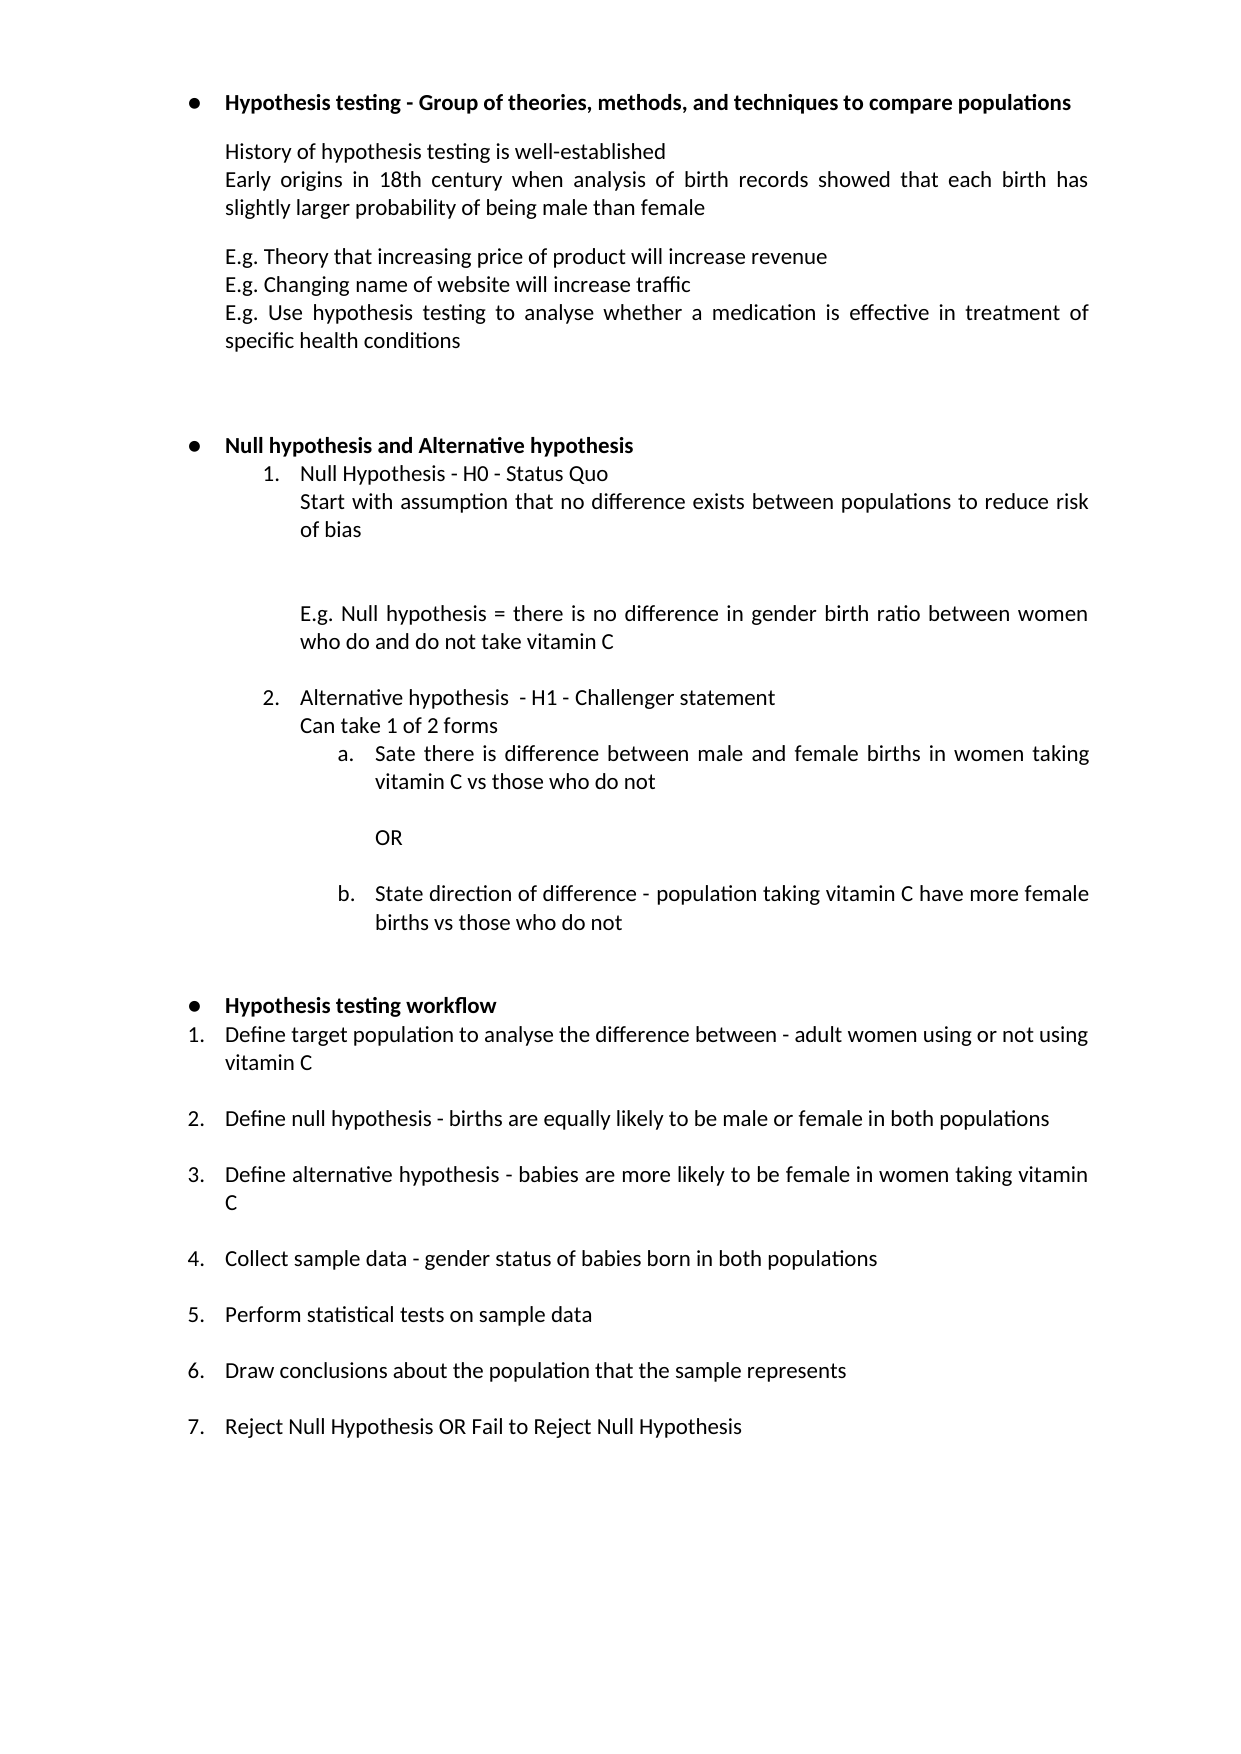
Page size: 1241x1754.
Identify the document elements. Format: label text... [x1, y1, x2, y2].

list State direction of difference - population taking vitamin C have more female births vs those who do not [337, 879, 1090, 936]
text E.g. Use hypothesis testing to analyse whether a medication is effective in treatment of specific health conditions [225, 298, 1090, 354]
list Define null hypothesis - births are equally likely to be male or female in both populations [187, 1104, 1090, 1132]
text Start with assumption that no difference exists between populations to reduce risk of bias [300, 487, 1090, 543]
list Define alternative hypothesis - babies are more likely to be female in women taking vitamin C [187, 1160, 1090, 1216]
list Collect sample data - gender status of babies born in both populations [187, 1244, 1090, 1272]
text E.g. Changing name of website will increase traffic [225, 270, 1090, 298]
text E.g. Null hypothesis = there is no difference in gender birth ratio between women who do and do not take vitamin C [300, 599, 1090, 655]
list Perform statistical tests on sample data [187, 1300, 1090, 1328]
list Sate there is difference between male and female births in women taking vitamin C vs those who do not [337, 739, 1090, 796]
list Define target population to analyse the difference between - adult women using or not using vitamin C [187, 1020, 1090, 1076]
text Early origins in 18th century when analysis of birth records showed that each birth has slightly larger probability of being male than female [225, 165, 1090, 221]
list Hypothesis testing workflow [187, 992, 1090, 1020]
list Draw conclusions about the population that the sample represents [187, 1356, 1090, 1384]
list Hypothesis testing - Group of theories, methods, and techniques to compare populations [187, 88, 1090, 117]
list Null hypothesis and Alternative hypothesis [187, 431, 1090, 459]
text History of hypothesis testing is well-established [225, 137, 1090, 165]
text E.g. Theory that increasing price of product will increase revenue [225, 242, 1090, 270]
list Null Hypothesis - H0 - Status Quo [262, 459, 1090, 487]
list Reject Null Hypothesis OR Fail to Reject Null Hypothesis [187, 1412, 1090, 1440]
list Alternative hypothesis - H1 - Challenger statement [262, 683, 1090, 711]
text Can take 1 of 2 forms [300, 711, 1090, 739]
text OR [375, 823, 1090, 852]
